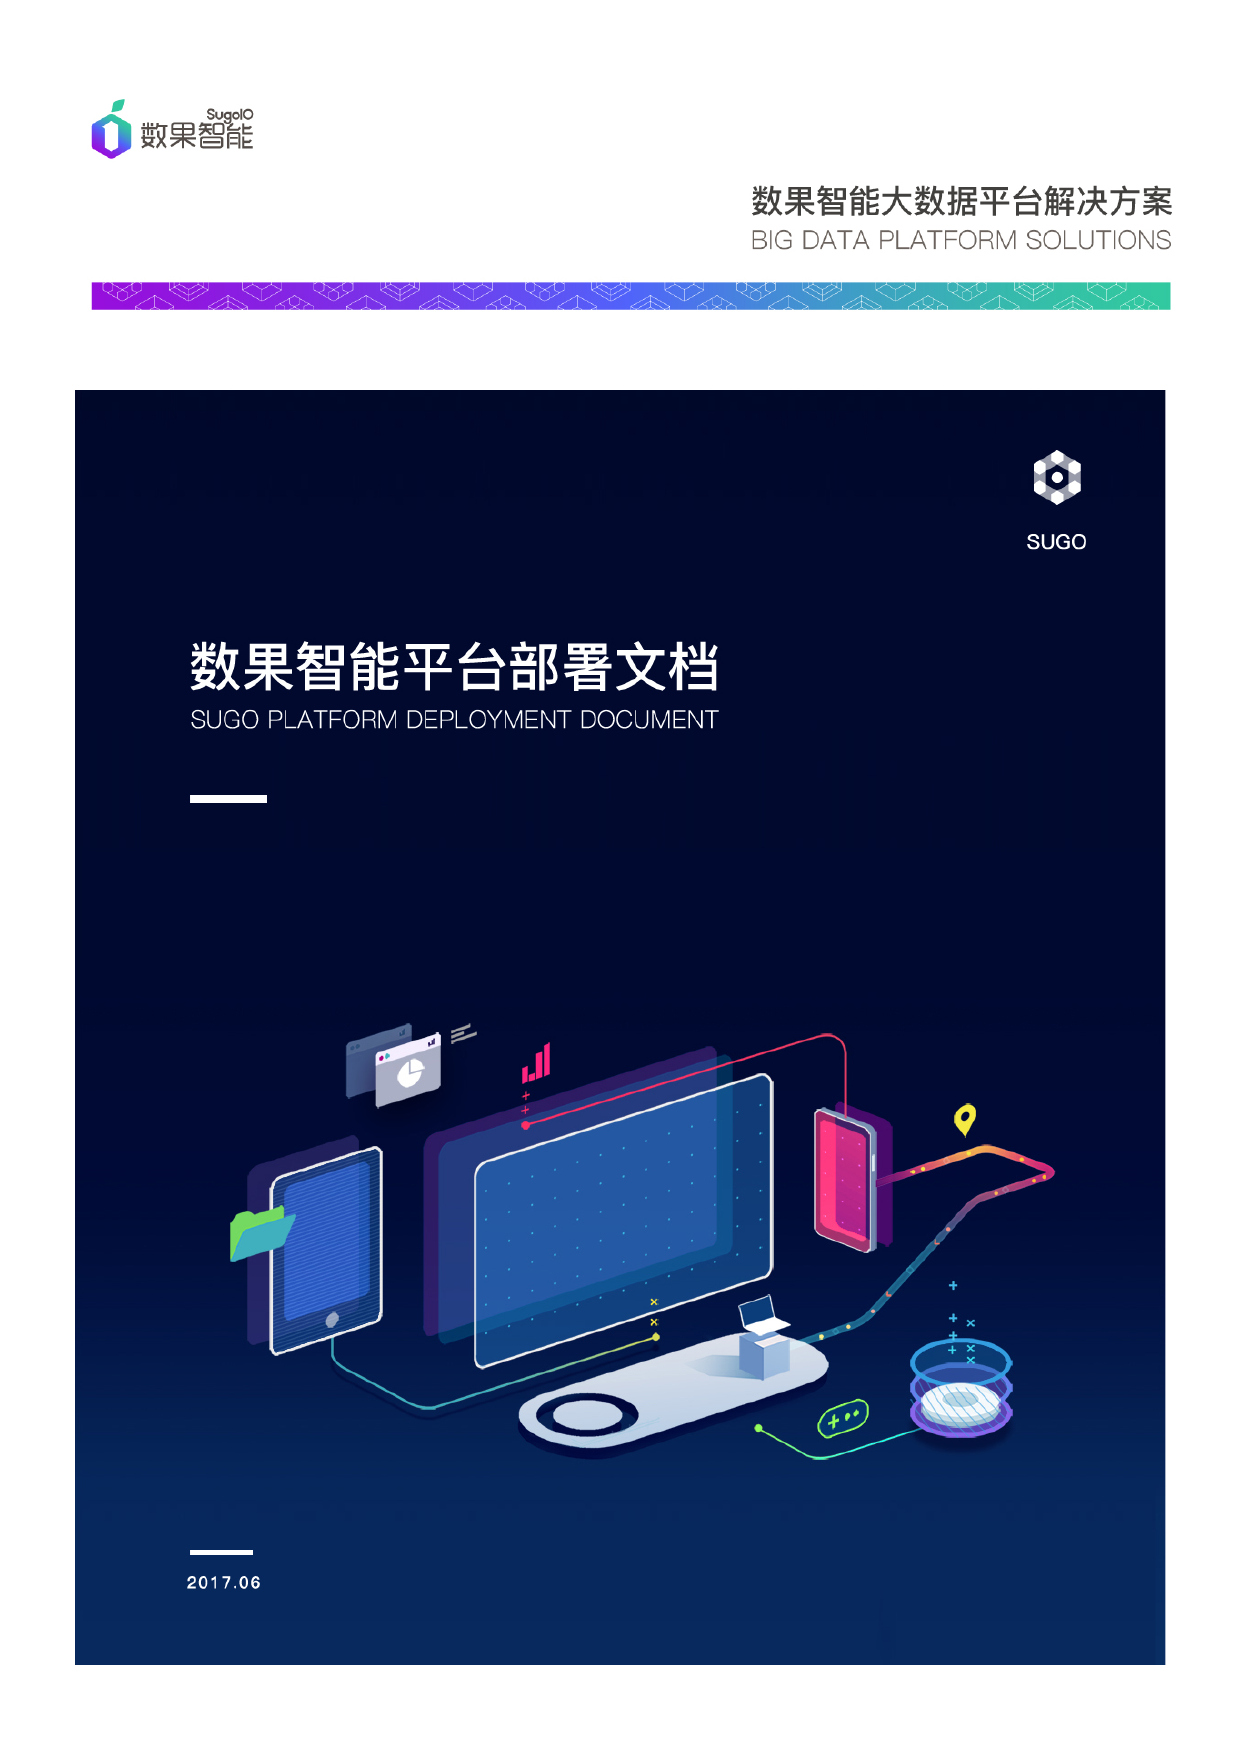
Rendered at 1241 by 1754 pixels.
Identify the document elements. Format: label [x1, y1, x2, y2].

picture [75, 79, 1187, 356]
picture [75, 390, 1166, 1665]
